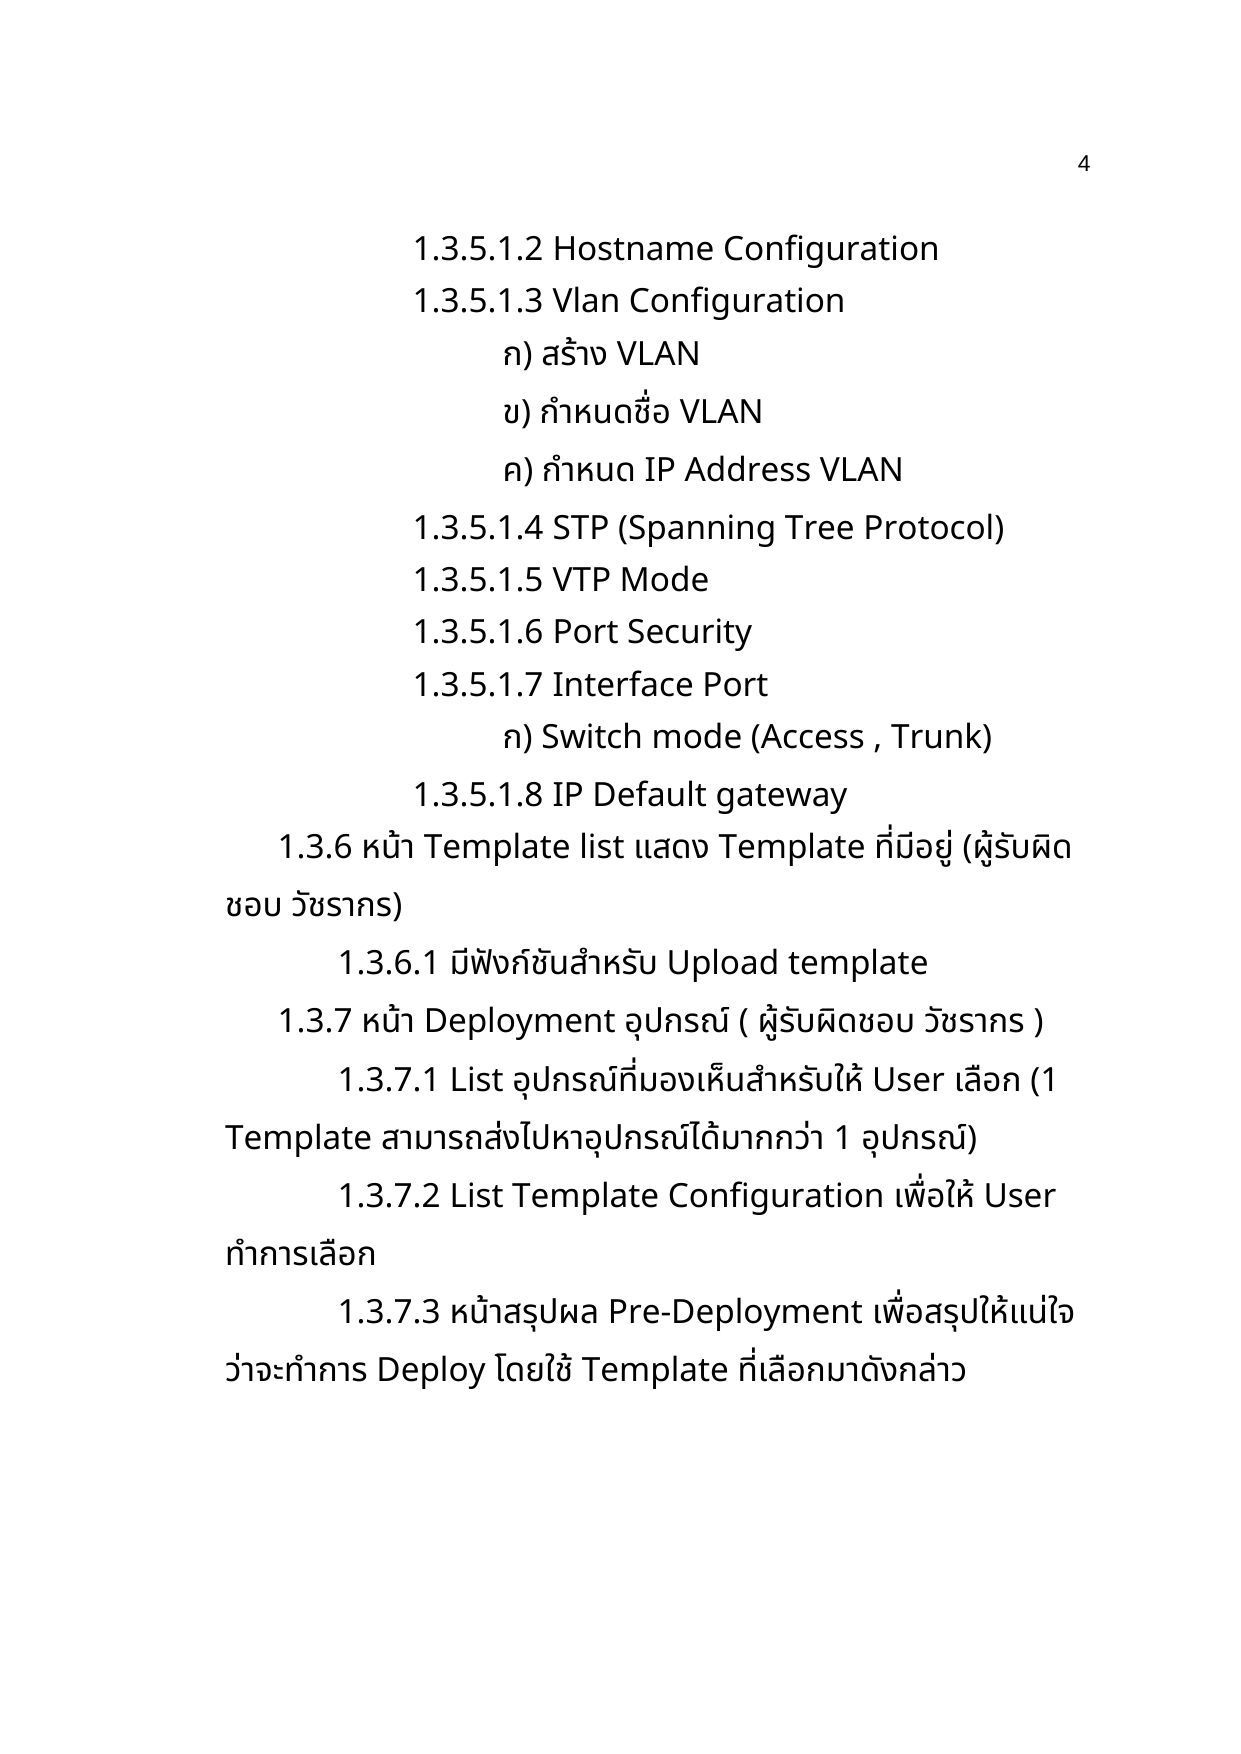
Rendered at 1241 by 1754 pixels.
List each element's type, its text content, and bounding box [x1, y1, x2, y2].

subtitle หน้าสรุปผล Pre-Deployment เพื่อสรุปให้แน่ใจว่าจะทำการ Deploy โดยใช้ Template ที่เลือกมาดังกล่าว [225, 1288, 1090, 1396]
subtitle List Template Configuration เพื่อให้ User ทำการเลือก [225, 1172, 1090, 1280]
subtitle Vlan Configuration [225, 277, 1090, 323]
subtitle กำหนด IP Address VLAN [270, 446, 1090, 496]
subtitle Port Security [225, 608, 1090, 653]
subtitle VTP Mode [225, 556, 1090, 601]
subtitle Switch mode (Access , Trunk) [270, 712, 1090, 763]
subtitle มีฟังก์ชันสำหรับ Upload template [225, 939, 1090, 990]
subtitle Hostname Configuration [225, 225, 1090, 270]
subtitle Interface Port [225, 660, 1090, 706]
subtitle สร้าง VLAN [270, 329, 1090, 380]
subtitle STP (Spanning Tree Protocol) [225, 504, 1090, 549]
subtitle กำหนดชื่อ VLAN [270, 387, 1090, 438]
subtitle หน้า Deployment อุปกรณ์ ( ผู้รับผิดชอบ วัชรากร ) [225, 997, 1090, 1048]
subtitle List อุปกรณ์ที่มองเห็นสำหรับให้ User เลือก (1 Template สามารถส่งไปหาอุปกรณ์ได้มากกว่า 1 อุปกรณ์) [225, 1055, 1090, 1164]
subtitle IP Default gateway [225, 771, 1090, 816]
subtitle หน้า Template list แสดง Template ที่มีอยู่ (ผู้รับผิดชอบ วัชรากร) [225, 823, 1090, 932]
